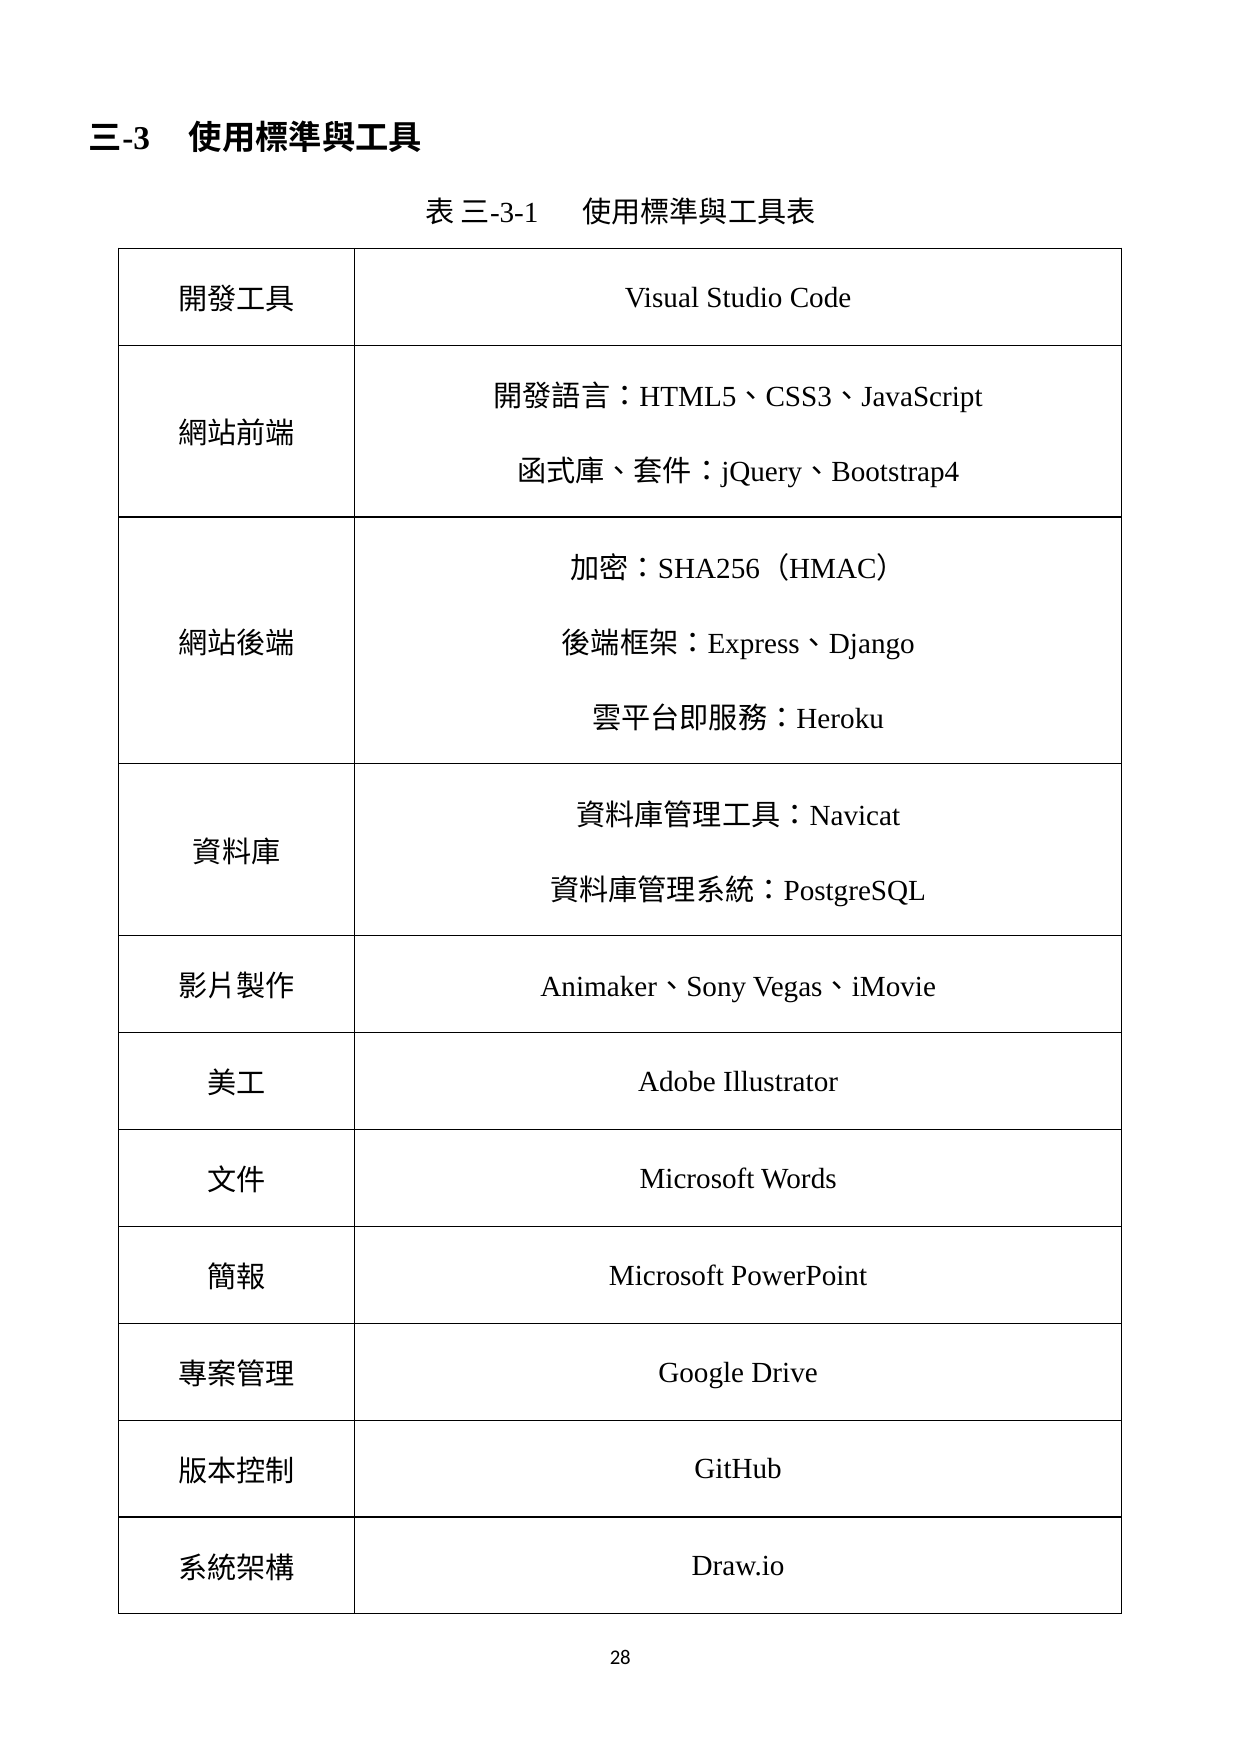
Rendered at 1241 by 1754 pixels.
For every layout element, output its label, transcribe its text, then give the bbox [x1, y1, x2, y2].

table_cell 開發語言：HTML5、CSS3、JavaScript 函式庫、套件：jQuery、Bootstrap4 [355, 346, 1121, 516]
table_cell 資料庫 [119, 764, 354, 935]
table_cell 文件 [119, 1130, 354, 1226]
table_cell 網站後端 [119, 518, 354, 763]
table_header 開發工具 [119, 249, 354, 344]
text 使用標準與工具表 [89, 173, 1152, 248]
table_cell 美工 [119, 1033, 354, 1129]
table_cell 資料庫管理工具：Navicat 資料庫管理系統：PostgreSQL [355, 764, 1121, 935]
table_cell 系統架構 [119, 1518, 354, 1613]
table_cell 加密：SHA256（HMAC） 後端框架：Express、Django 雲平台即服務：Heroku [355, 518, 1121, 763]
table_cell 影片製作 [119, 936, 354, 1032]
table_cell 版本控制 [119, 1421, 354, 1516]
table_cell 網站前端 [119, 346, 354, 516]
table_cell 簡報 [119, 1227, 354, 1323]
table_cell 專案管理 [119, 1324, 354, 1419]
table_cell Microsoft PowerPoint [355, 1227, 1121, 1323]
table_cell Microsoft Words [355, 1130, 1121, 1226]
table_cell Animaker、Sony Vegas、iMovie [355, 936, 1121, 1032]
table_cell GitHub [355, 1421, 1121, 1516]
text 使用標準與工具 [89, 98, 1152, 173]
table_cell Adobe Illustrator [355, 1033, 1121, 1129]
table_cell Google Drive [355, 1324, 1121, 1419]
table_header Visual Studio Code [355, 249, 1121, 344]
table_cell Draw.io [355, 1518, 1121, 1613]
